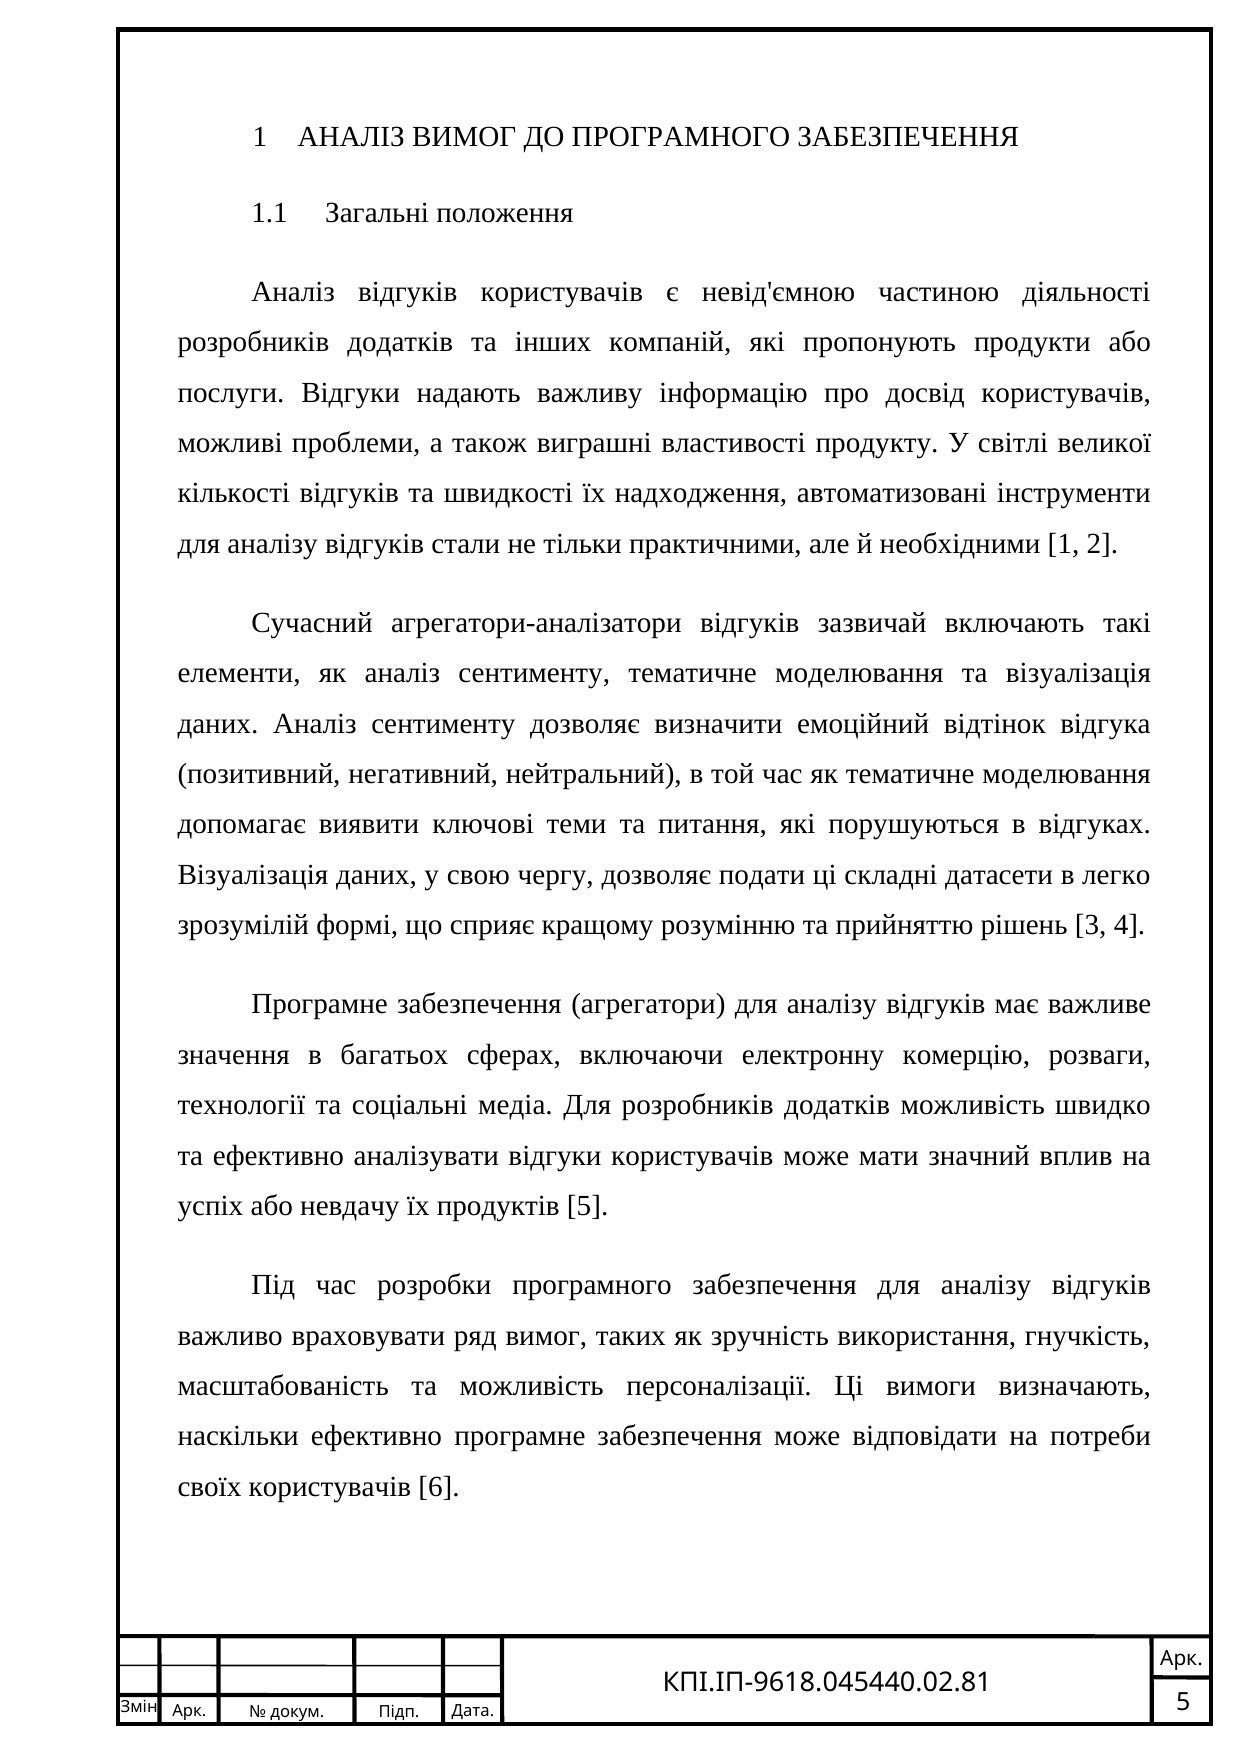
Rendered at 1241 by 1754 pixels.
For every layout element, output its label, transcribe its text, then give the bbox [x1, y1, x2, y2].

subtitle АНАЛІЗ ВИМОГ ДО ПРОГРАМНОГО ЗАБЕЗПЕЧЕННЯ [252, 119, 1152, 153]
subtitle Загальні положення [177, 195, 1152, 228]
text Під час розробки програмного забезпечення для аналізу відгуків важливо враховувати ряд вимог, таких як зручність використання, гнучкість, масштабованість та можливість персоналізації. Ці вимоги визначають, наскільки ефективно програмне забезпечення може відповідати на потреби своїх користувачів [6]. [177, 1267, 1152, 1502]
text Сучасний агрегатори-аналізатори відгуків зазвичай включають такі елементи, як аналіз сентименту, тематичне моделювання та візуалізація даних. Аналіз сентименту дозволяє визначити емоційний відтінок відгука (позитивний, негативний, нейтральний), в той час як тематичне моделювання допомагає виявити ключові теми та питання, які порушуються в відгуках. Візуалізація даних, у свою чергу, дозволяє подати ці складні датасети в легко зрозумілій формі, що сприяє кращому розумінню та прийняттю рішень [3, 4]. [177, 605, 1152, 941]
text Програмне забезпечення (агрегатори) для аналізу відгуків має важливе значення в багатьох сферах, включаючи електронну комерцію, розваги, технології та соціальні медіа. Для розробників додатків можливість швидко та ефективно аналізувати відгуки користувачів може мати значний вплив на успіх або невдачу їх продуктів [5]. [177, 987, 1152, 1221]
text Аналіз відгуків користувачів є невід'ємною частиною діяльності розробників додатків та інших компаній, які пропонують продукти або послуги. Відгуки надають важливу інформацію про досвід користувачів, можливі проблеми, а також виграшні властивості продукту. У світлі великої кількості відгуків та швидкості їх надходження, автоматизовані інструменти для аналізу відгуків стали не тільки практичними, але й необхідними [1, 2]. [177, 274, 1152, 559]
